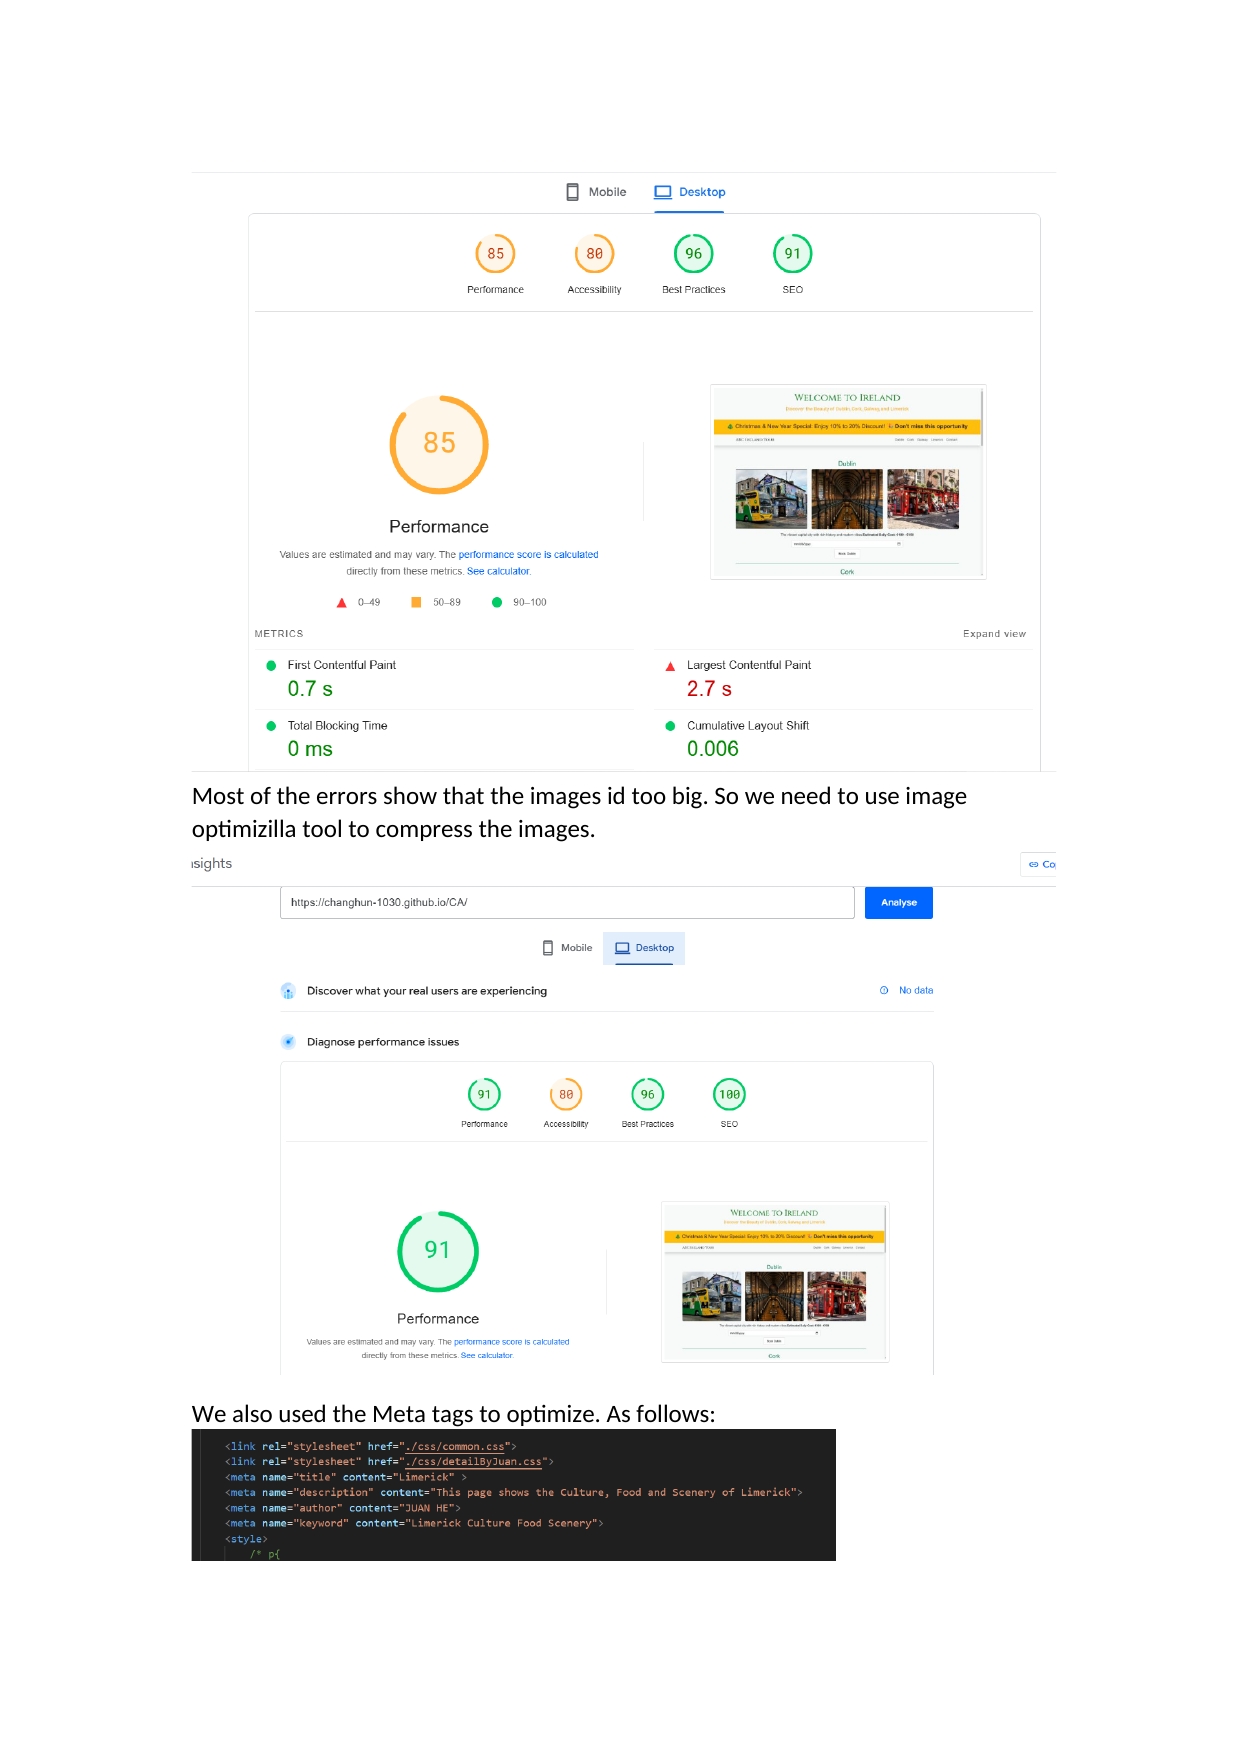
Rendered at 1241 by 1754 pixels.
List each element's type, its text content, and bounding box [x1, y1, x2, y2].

subtitle Most of the errors show that the images id too big. So we need to use image optimizilla tool to compress the images. [192, 779, 1053, 844]
subtitle We also used the Meta tags to optimize. As follows: [192, 1397, 1053, 1429]
picture [191, 162, 1057, 772]
picture [191, 1429, 836, 1561]
picture [191, 844, 1056, 1375]
